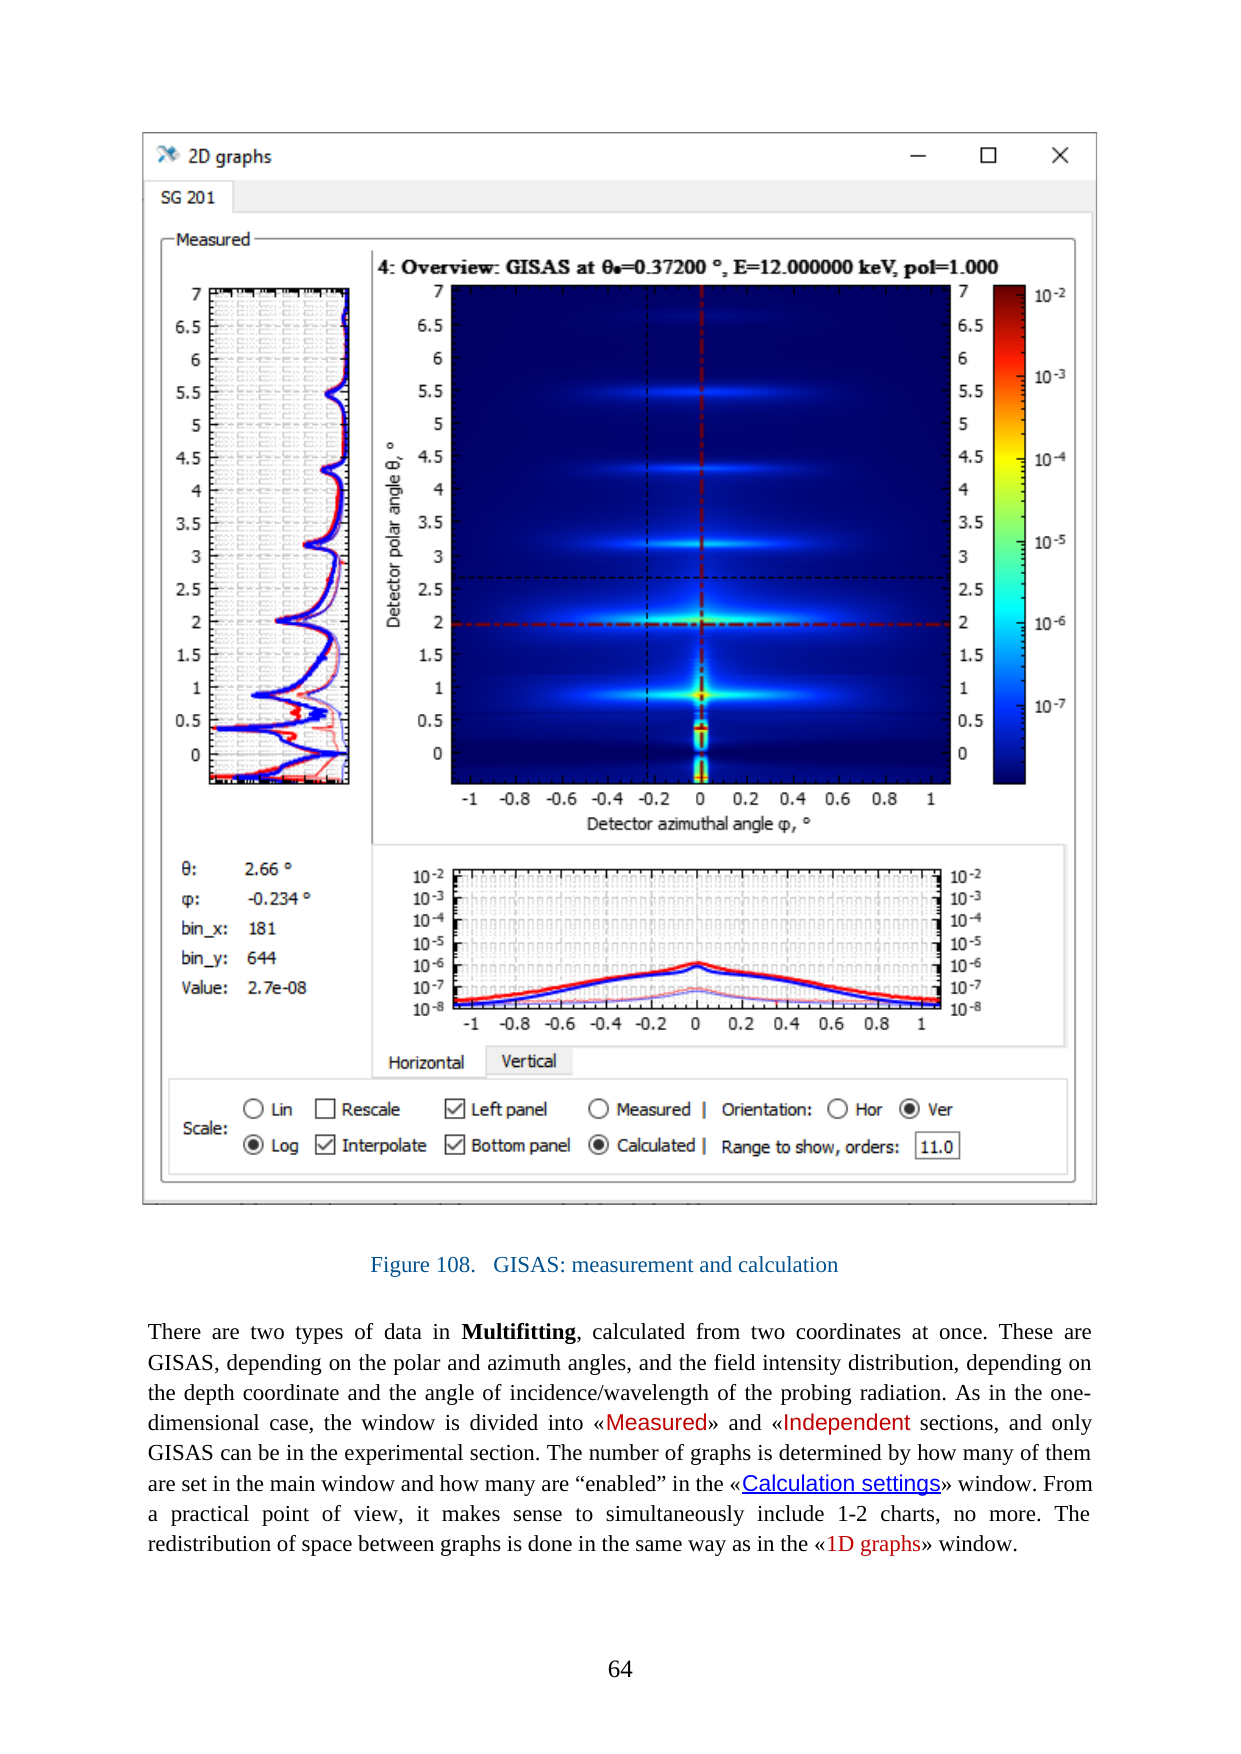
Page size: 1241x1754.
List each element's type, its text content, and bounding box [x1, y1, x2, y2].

list GISAS: measurement and calculation [178, 1205, 1093, 1277]
picture [142, 132, 1098, 1205]
text There are two types of data in Multifitting, calculated from two coordinates at once. These are GISAS, depending on the polar and azimuth angles, and the field intensity distribution, depending on the depth coordinate and the angle of incidence/wavelength of the probing radiation. As in the one-dimensional case, the window is divided into «Measured» and «Independent sections, and only GISAS can be in the experimental section. The number of graphs is determined by how many of them are set in the main window and how many are “enabled” in the «Calculation settings» window. From a practical point of view, it makes sense to simultaneously include 1-2 charts, no more. The redistribution of space between graphs is done in the same way as in the «1D graphs» window. [148, 1318, 1093, 1556]
